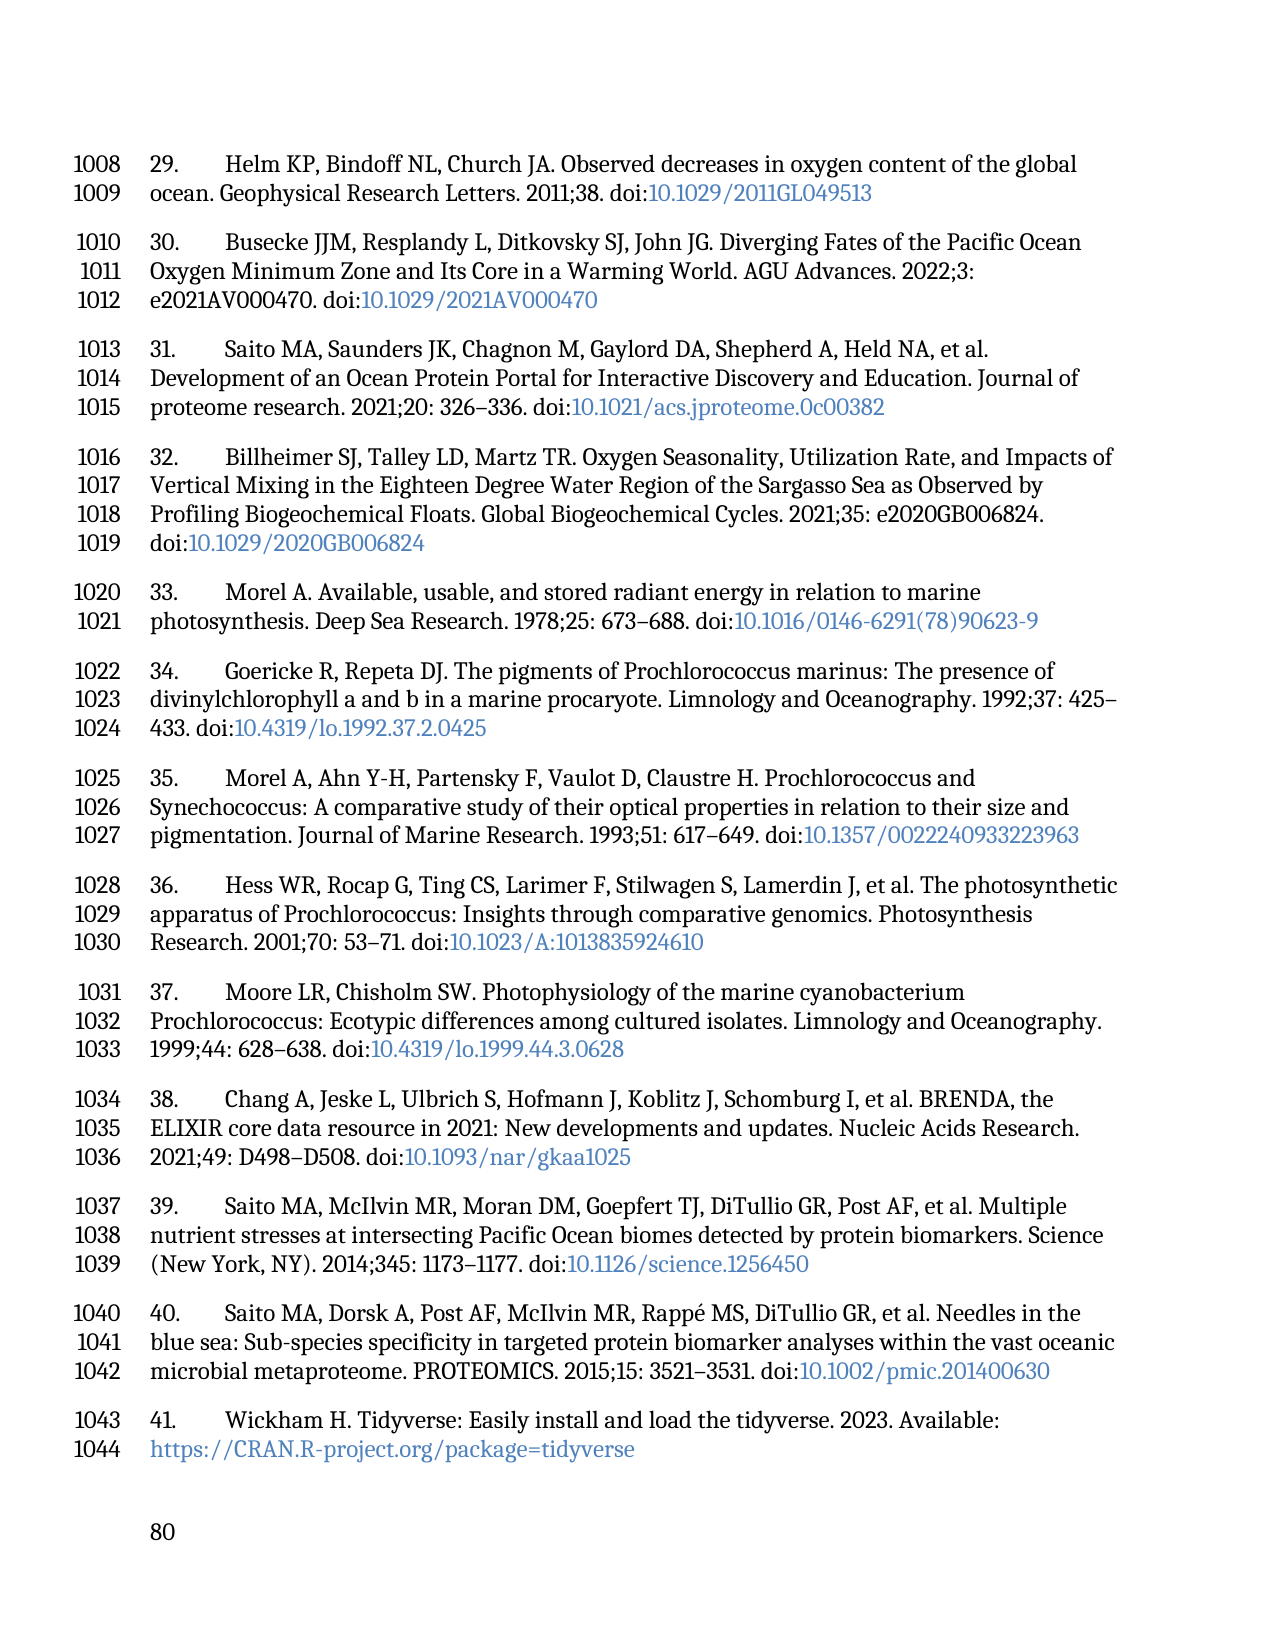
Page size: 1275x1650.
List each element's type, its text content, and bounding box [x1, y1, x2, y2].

text 36. Hess WR, Rocap G, Ting CS, Larimer F, Stilwagen S, Lamerdin J, et al. The photosynthetic apparatus of Prochlorococcus: Insights through comparative genomics. Photosynthesis Research. 2001;70: 53–71. doi:10.1023/A:1013835924610 [150, 871, 1125, 957]
text 39. Saito MA, McIlvin MR, Moran DM, Goepfert TJ, DiTullio GR, Post AF, et al. Multiple nutrient stresses at intersecting Pacific Ocean biomes detected by protein biomarkers. Science (New York, NY). 2014;345: 1173–1177. doi:10.1126/science.1256450 [150, 1192, 1125, 1278]
text 35. Morel A, Ahn Y-H, Partensky F, Vaulot D, Claustre H. Prochlorococcus and Synechococcus: A comparative study of their optical properties in relation to their size and pigmentation. Journal of Marine Research. 1993;51: 617–649. doi:10.1357/0022240933223963 [150, 764, 1125, 850]
text 34. Goericke R, Repeta DJ. The pigments of Prochlorococcus marinus: The presence of divinylchlorophyll a and b in a marine procaryote. Limnology and Oceanography. 1992;37: 425–433. doi:10.4319/lo.1992.37.2.0425 [150, 657, 1125, 743]
text 40. Saito MA, Dorsk A, Post AF, McIlvin MR, Rappé MS, DiTullio GR, et al. Needles in the blue sea: Sub-species specificity in targeted protein biomarker analyses within the vast oceanic microbial metaproteome. PROTEOMICS. 2015;15: 3521–3531. doi:10.1002/pmic.201400630 [150, 1299, 1125, 1385]
text 38. Chang A, Jeske L, Ulbrich S, Hofmann J, Koblitz J, Schomburg I, et al. BRENDA, the ELIXIR core data resource in 2021: New developments and updates. Nucleic Acids Research. 2021;49: D498–D508. doi:10.1093/nar/gkaa1025 [150, 1085, 1125, 1171]
text 41. Wickham H. Tidyverse: Easily install and load the tidyverse. 2023. Available: https://CRAN.R-project.org/package=tidyverse [150, 1406, 1125, 1464]
text 29. Helm KP, Bindoff NL, Church JA. Observed decreases in oxygen content of the global ocean. Geophysical Research Letters. 2011;38. doi:10.1029/2011GL049513 [150, 150, 1125, 207]
text 37. Moore LR, Chisholm SW. Photophysiology of the marine cyanobacterium Prochlorococcus: Ecotypic differences among cultured isolates. Limnology and Oceanography. 1999;44: 628–638. doi:10.4319/lo.1999.44.3.0628 [150, 978, 1125, 1064]
text 33. Morel A. Available, usable, and stored radiant energy in relation to marine photosynthesis. Deep Sea Research. 1978;25: 673–688. doi:10.1016/0146-6291(78)90623-9 [150, 578, 1125, 636]
text 32. Billheimer SJ, Talley LD, Martz TR. Oxygen Seasonality, Utilization Rate, and Impacts of Vertical Mixing in the Eighteen Degree Water Region of the Sargasso Sea as Observed by Profiling Biogeochemical Floats. Global Biogeochemical Cycles. 2021;35: e2020GB006824. doi:10.1029/2020GB006824 [150, 442, 1125, 557]
text 31. Saito MA, Saunders JK, Chagnon M, Gaylord DA, Shepherd A, Held NA, et al. Development of an Ocean Protein Portal for Interactive Discovery and Education. Journal of proteome research. 2021;20: 326–336. doi:10.1021/acs.jproteome.0c00382 [150, 335, 1125, 422]
text 30. Busecke JJM, Resplandy L, Ditkovsky SJ, John JG. Diverging Fates of the Pacific Ocean Oxygen Minimum Zone and Its Core in a Warming World. AGU Advances. 2022;3: e2021AV000470. doi:10.1029/2021AV000470 [150, 228, 1125, 314]
